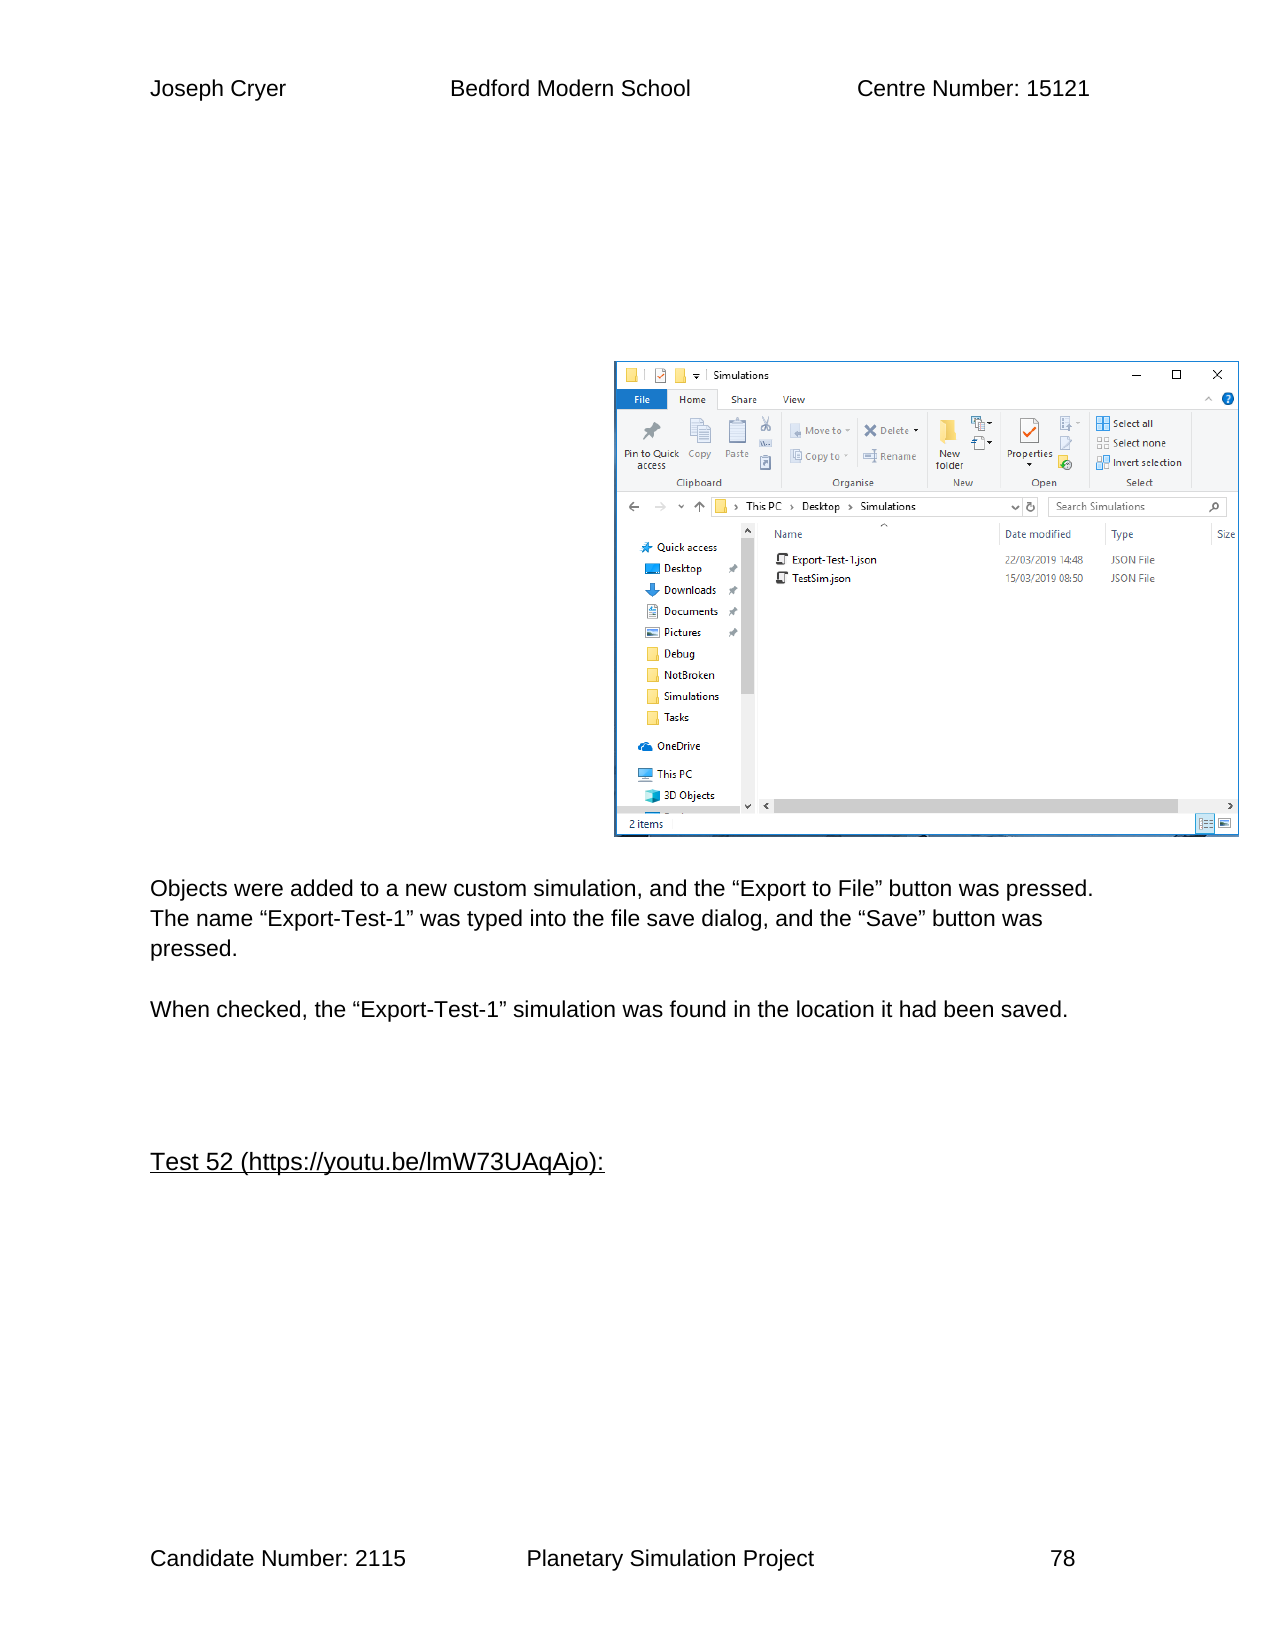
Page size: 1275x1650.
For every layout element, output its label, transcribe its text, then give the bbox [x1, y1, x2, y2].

text Test 52 (https://youtu.be/lmW73UAqAjo): [150, 1147, 1125, 1176]
picture [614, 361, 1239, 837]
text When checked, the “Export-Test-1” simulation was found in the location it had been saved. [150, 996, 1125, 1022]
text Objects were added to a new custom simulation, and the “Export to File” button was pressed. The name “Export-Test-1” was typed into the file save dialog, and the “Save” button was pressed. [150, 875, 1125, 962]
